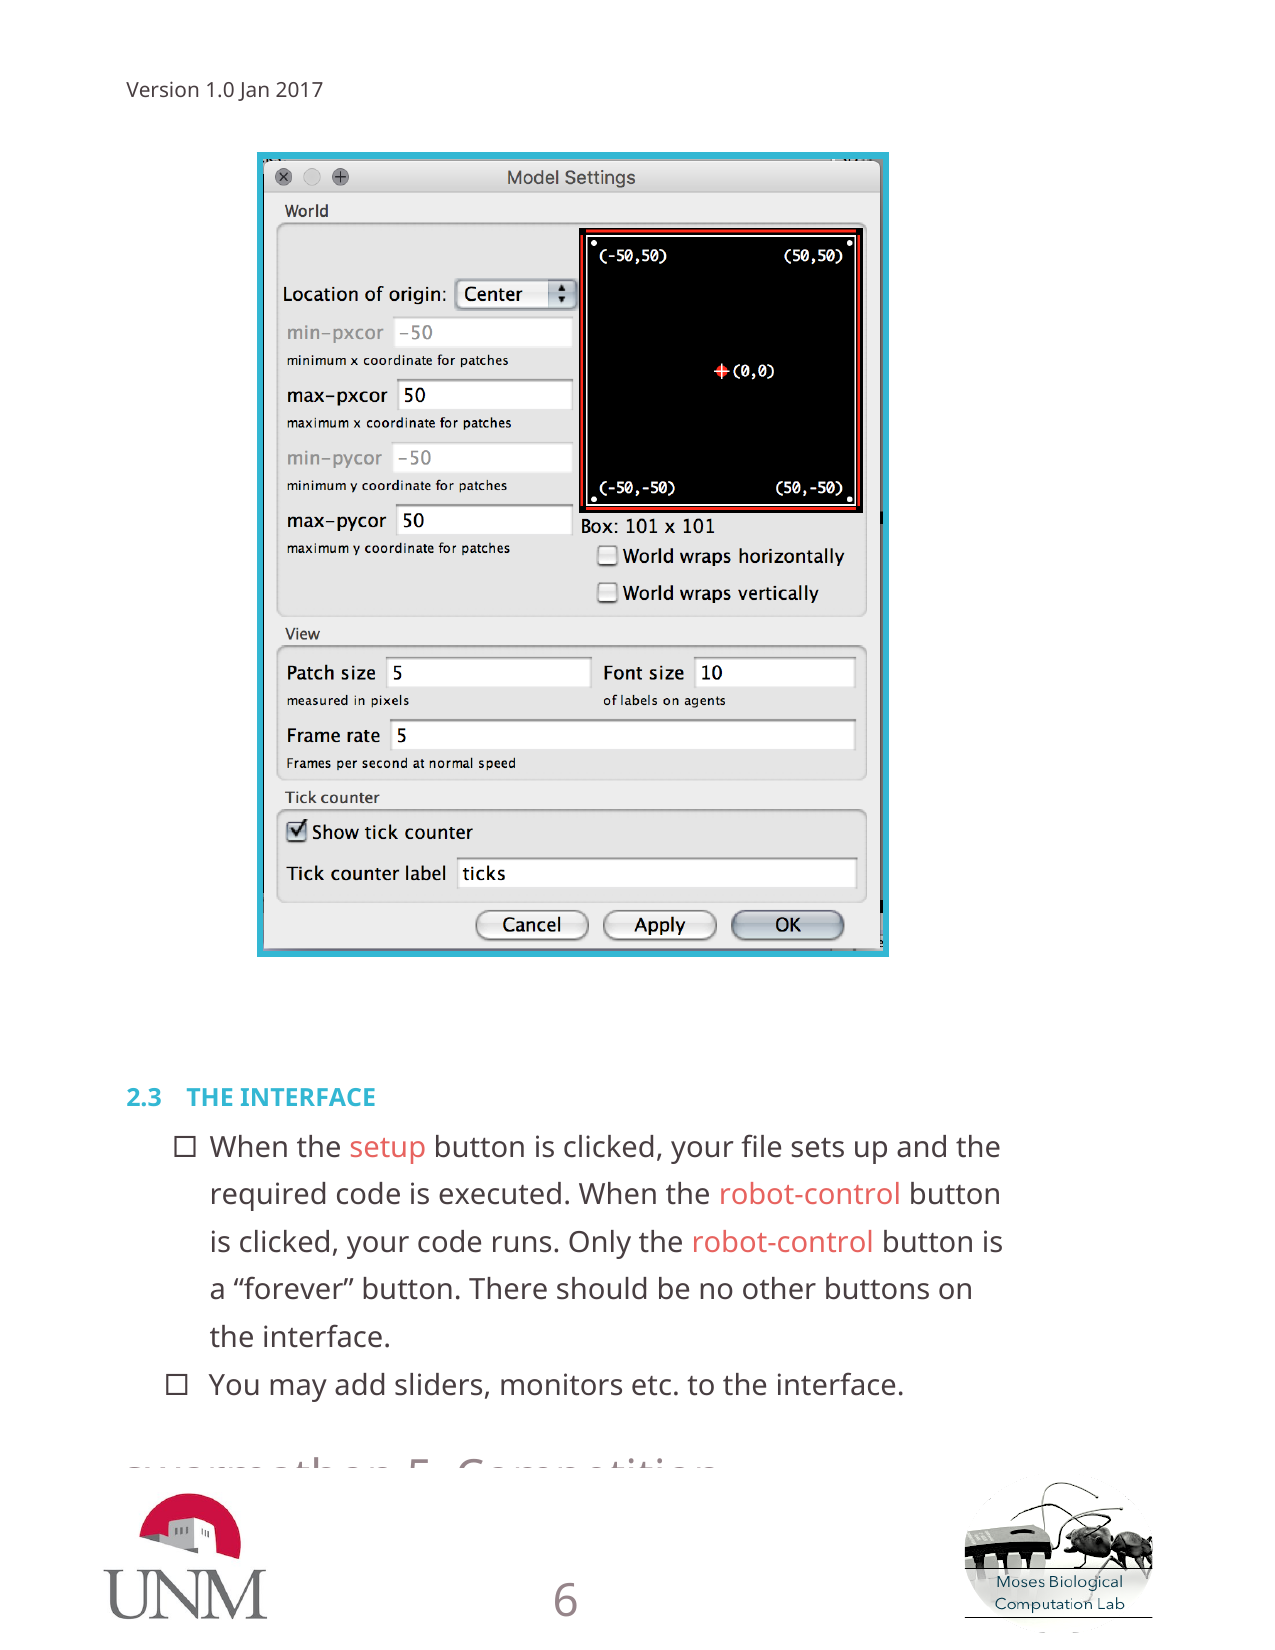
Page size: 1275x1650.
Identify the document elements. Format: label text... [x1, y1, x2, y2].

list When the setup button is clicked, your file sets up and the required code is executed. When the robot-control button is clicked, your code runs. Only the robot-control button is a “forever” button. There should be no other buttons on the interface. [172, 1126, 1020, 1356]
picture [263, 159, 883, 951]
picture [964, 1474, 1153, 1633]
subtitle the interface [126, 1079, 1020, 1113]
list You may add sliders, monitors etc. to the interface. [163, 1364, 1020, 1403]
picture [102, 1492, 268, 1620]
